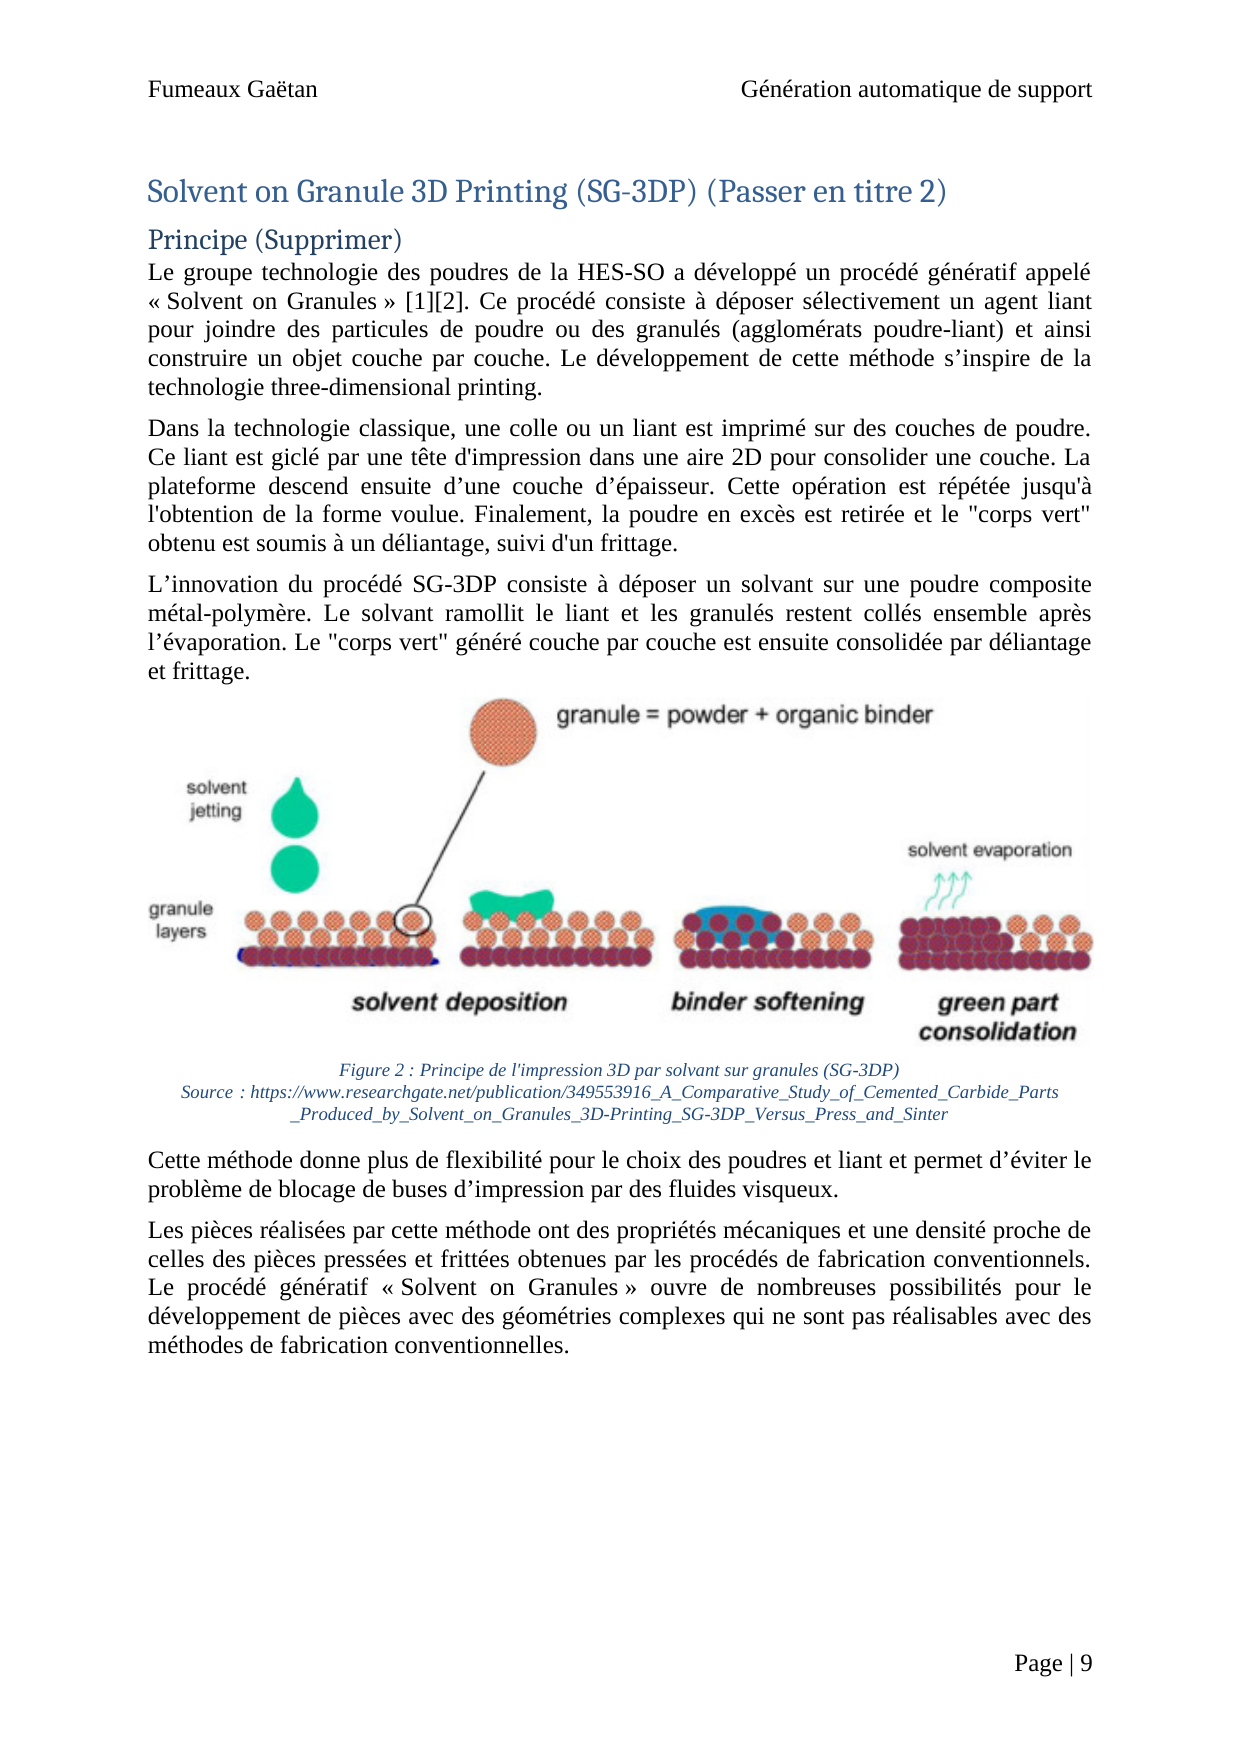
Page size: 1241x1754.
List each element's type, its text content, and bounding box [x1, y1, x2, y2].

text Les pièces réalisées par cette méthode ont des propriétés mécaniques et une densité proche de celles des pièces pressées et frittées obtenues par les procédés de fabrication conventionnels. Le procédé génératif « Solvent on Granules » ouvre de nombreuses possibilités pour le développement de pièces avec des géométries complexes qui ne sont pas réalisables avec des méthodes de fabrication conventionnelles. [148, 1215, 1093, 1359]
picture [147, 697, 1095, 1047]
subtitle Principe (Supprimer) [148, 223, 1093, 257]
text Dans la technologie classique, une colle ou un liant est imprimé sur des couches de poudre. Ce liant est giclé par une tête d'impression dans une aire 2D pour consolider une couche. La plateforme descend ensuite d’une couche d’épaisseur. Cette opération est répétée jusqu'à l'obtention de la forme voulue. Finalement, la poudre en excès est retirée et le "corps vert" obtenu est soumis à un déliantage, suivi d'un frittage. [148, 413, 1093, 557]
text Cette méthode donne plus de flexibilité pour le choix des poudres et liant et permet d’éviter le problème de blocage de buses d’impression par des fluides visqueux. [148, 1145, 1093, 1202]
text Figure 2 : Principe de l'impression 3D par solvant sur granules (SG-3DP) Source : https://www.researchgate.net/publication/349553916_A_Comparative_Study_of_Cemented_Carbide_Parts _Produced_by_Solvent_on_Granules_3D-Printing_SG-3DP_Versus_Press_and_Sinter [148, 1059, 1093, 1124]
text Le groupe technologie des poudres de la HES-SO a développé un procédé génératif appelé « Solvent on Granules » [1][2]. Ce procédé consiste à déposer sélectivement un agent liant pour joindre des particules de poudre ou des granulés (agglomérats poudre-liant) et ainsi construire un objet couche par couche. Le développement de cette méthode s’inspire de la technologie three-dimensional printing. [148, 257, 1093, 401]
text L’innovation du procédé SG-3DP consiste à déposer un solvant sur une poudre composite métal-polymère. Le solvant ramollit le liant et les granulés restent collés ensemble après l’évaporation. Le "corps vert" généré couche par couche est ensuite consolidée par déliantage et frittage. [148, 569, 1093, 684]
subtitle Solvent on Granule 3D Printing (SG-3DP) (Passer en titre 2) [148, 173, 1093, 211]
